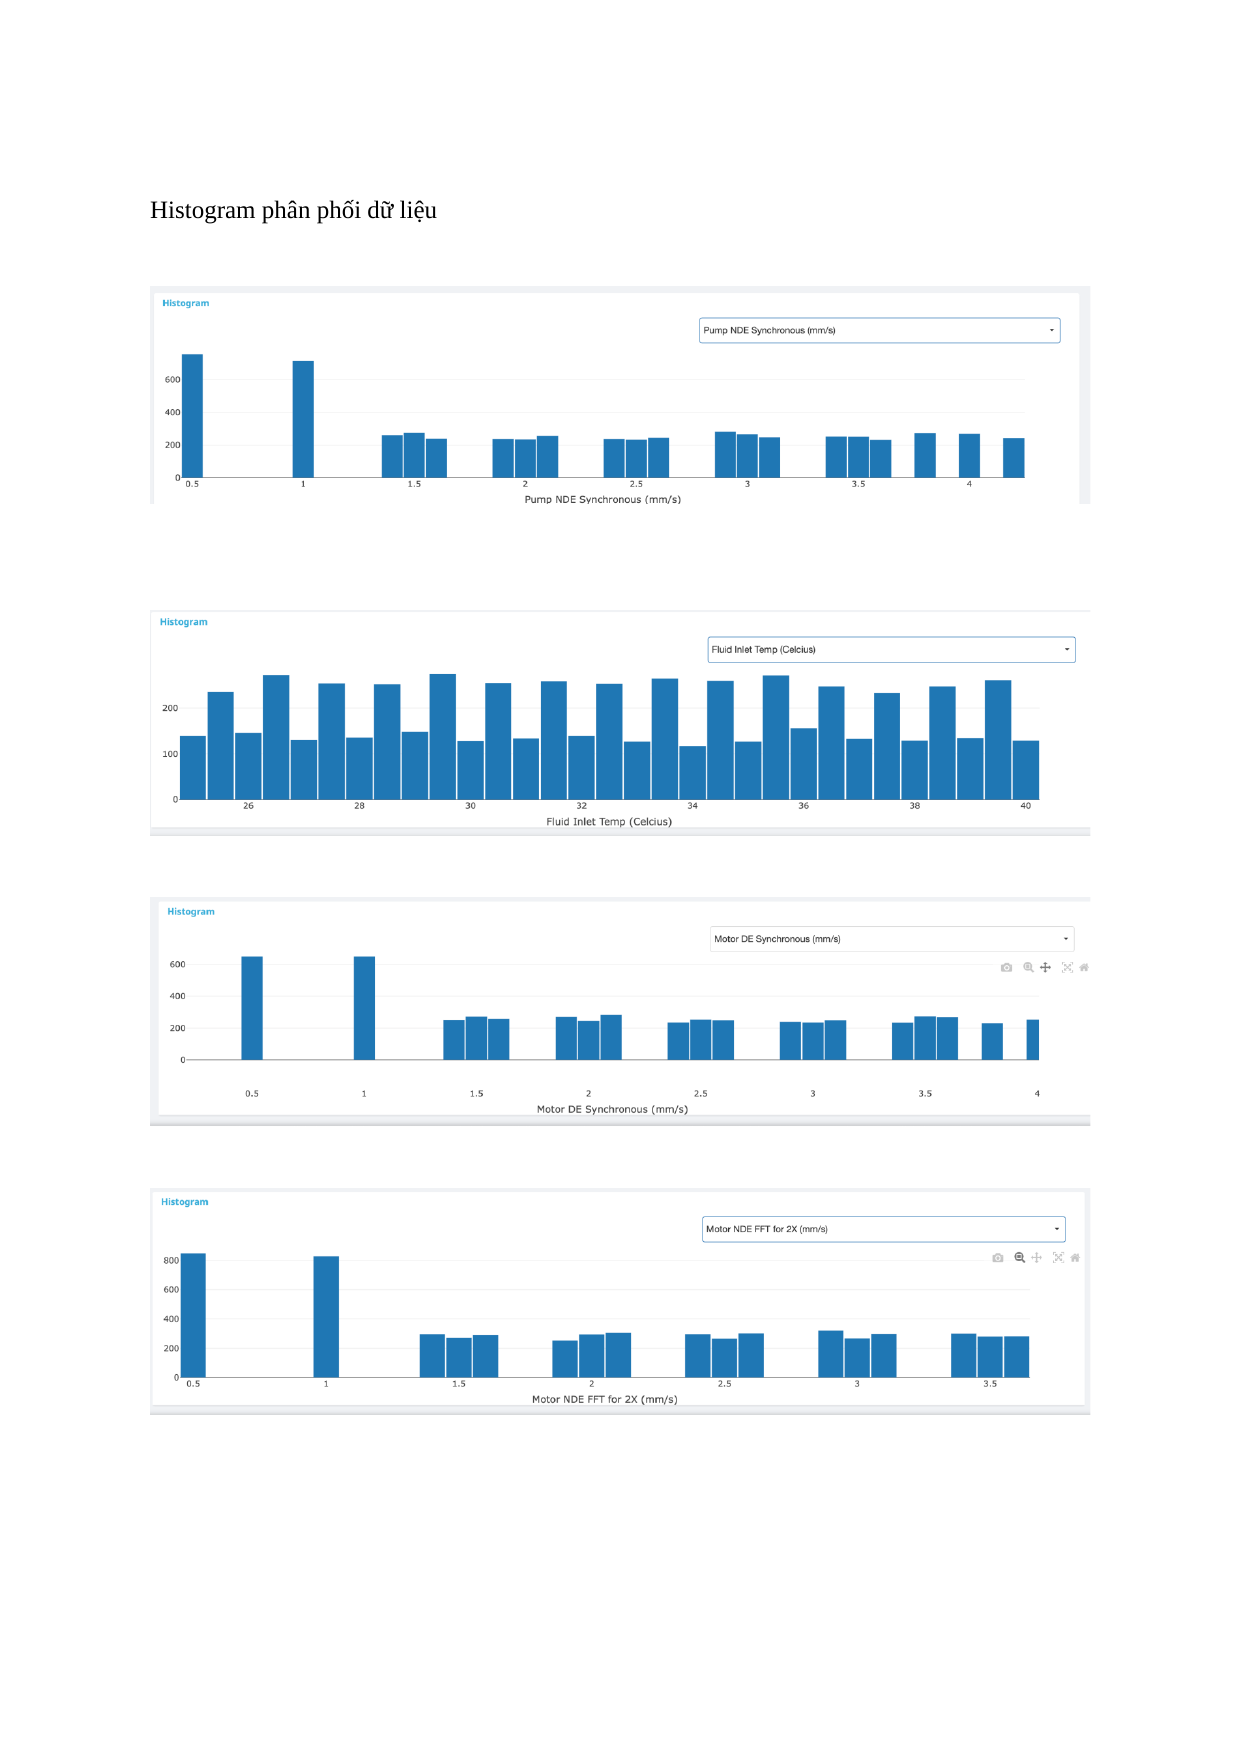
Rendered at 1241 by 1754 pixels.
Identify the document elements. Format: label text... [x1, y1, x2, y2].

text Histogram phân phối dữ liệu [150, 196, 1090, 224]
picture [150, 1188, 1091, 1415]
picture [150, 286, 1091, 504]
picture [150, 610, 1091, 836]
picture [150, 897, 1091, 1127]
